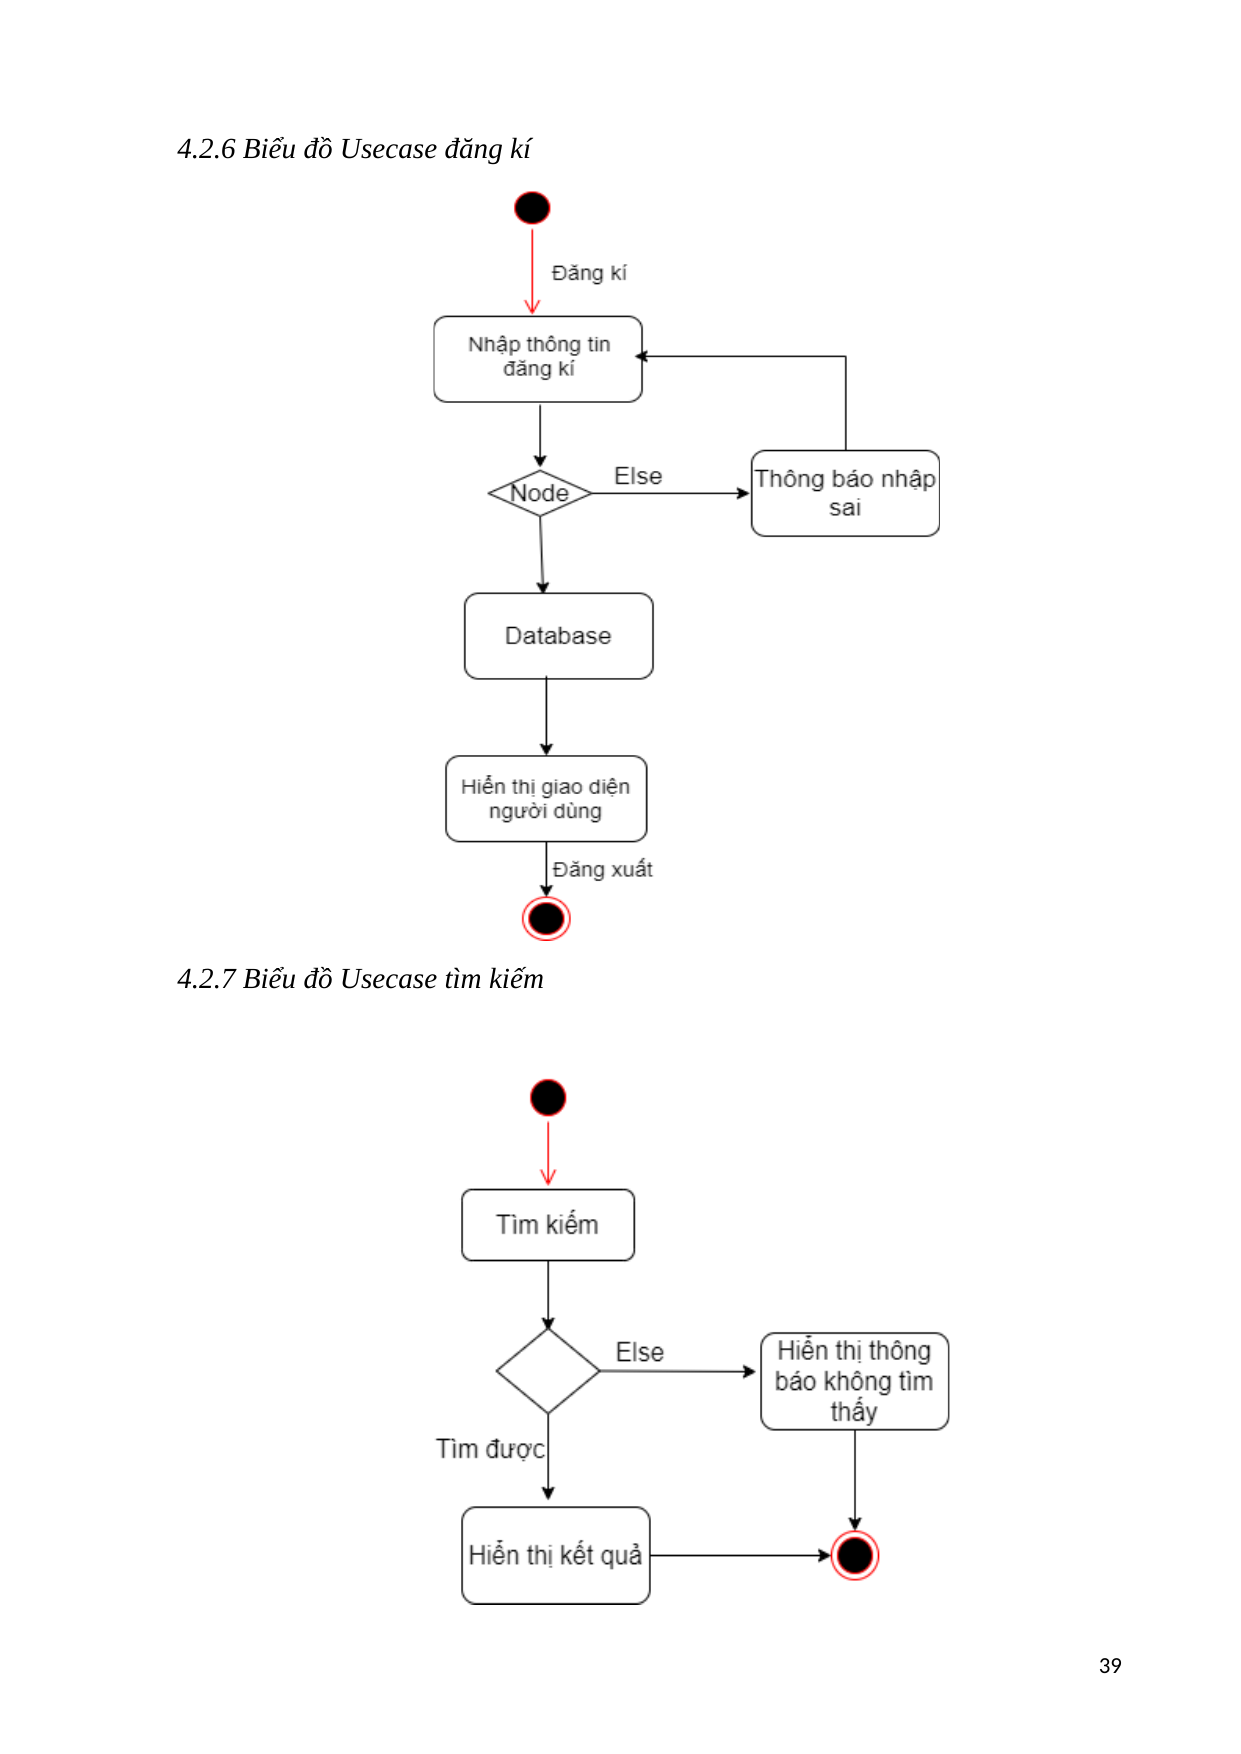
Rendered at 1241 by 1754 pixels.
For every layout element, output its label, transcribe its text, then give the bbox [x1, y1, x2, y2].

subtitle 4.2.7 Biểu đồ Usecase tìm kiếm [177, 962, 1122, 995]
picture [424, 1073, 950, 1605]
subtitle 4.2.6 Biểu đồ Usecase đăng kí [177, 131, 1122, 164]
picture [433, 187, 940, 941]
